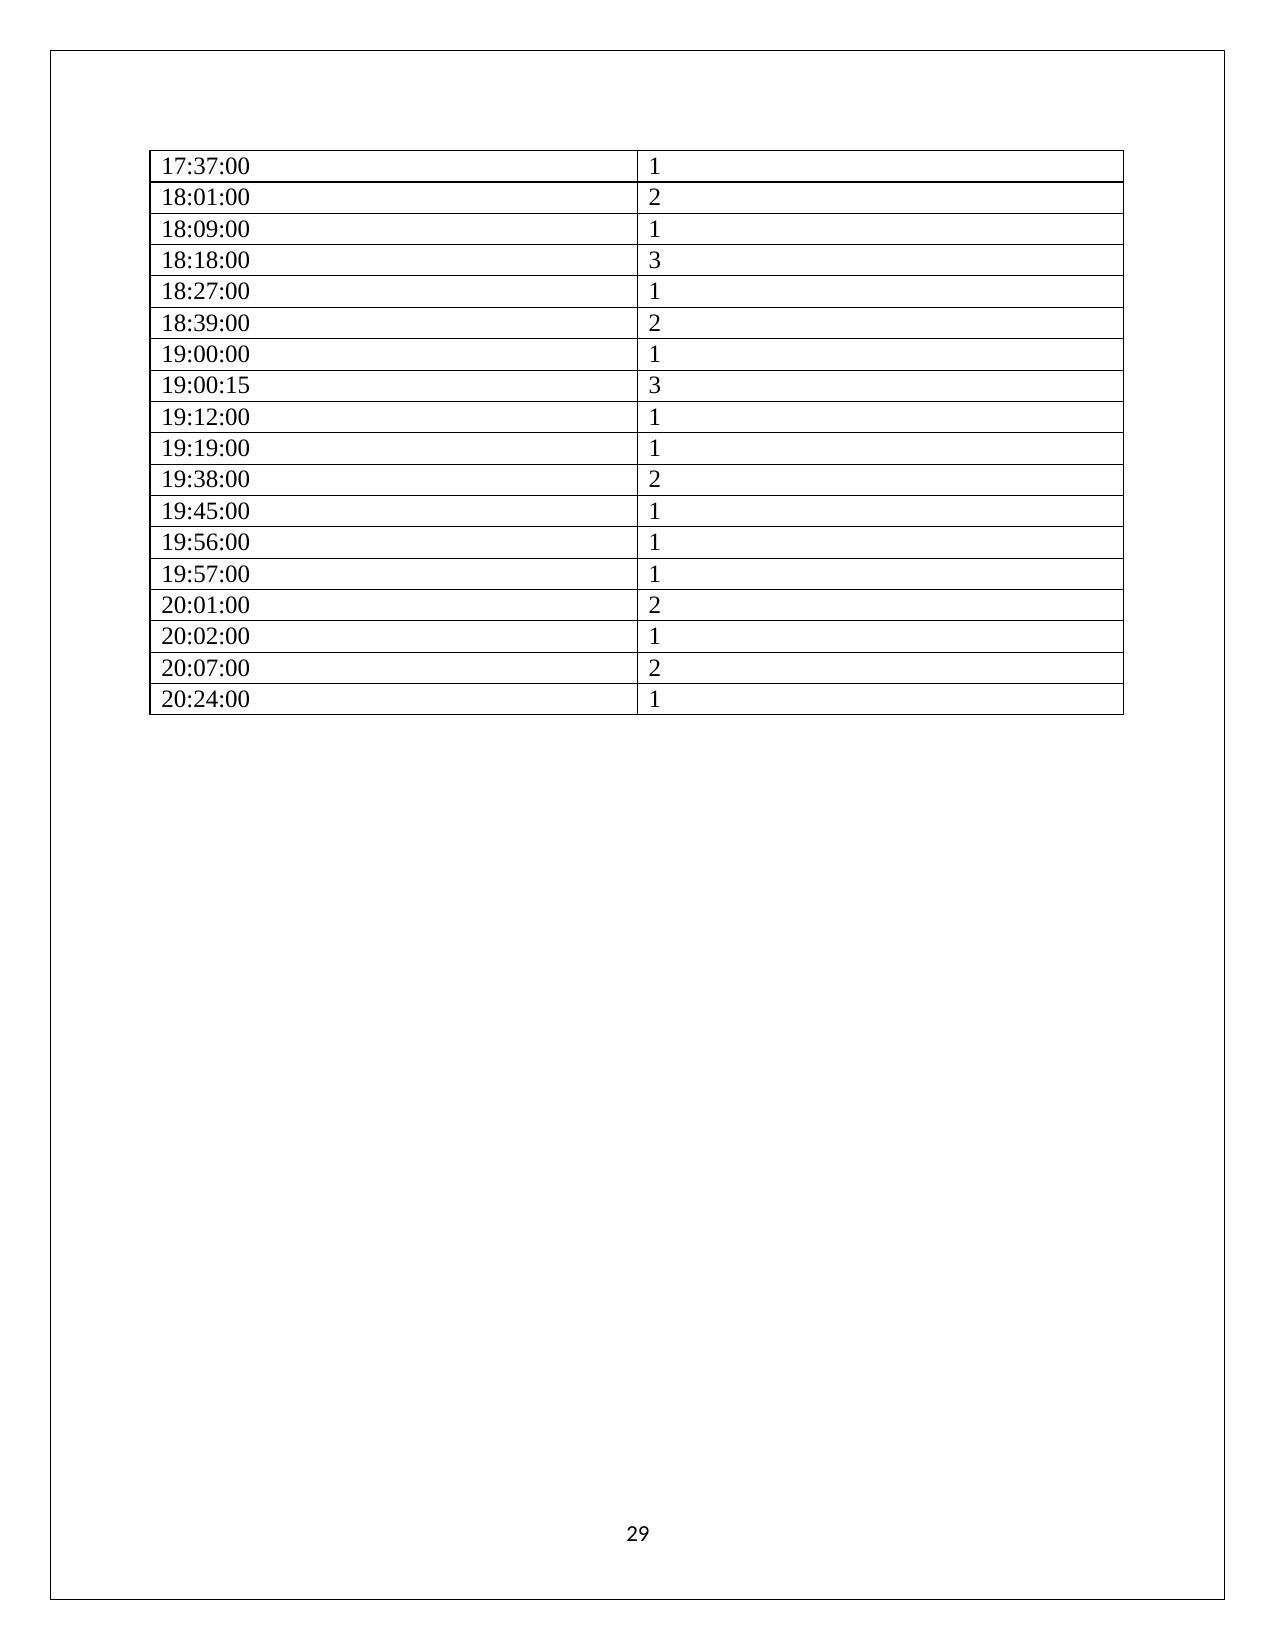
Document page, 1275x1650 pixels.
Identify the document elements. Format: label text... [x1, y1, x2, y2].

table_cell 18:39:00 [151, 308, 637, 338]
table_cell 1 [638, 276, 1123, 307]
table_cell 18:18:00 [151, 245, 637, 275]
table_cell 1 [638, 339, 1123, 369]
table_cell 20:01:00 [151, 590, 637, 620]
table_cell 18:09:00 [151, 214, 637, 244]
table_cell 1 [638, 684, 1123, 714]
table_cell 17:37:00 [151, 151, 637, 181]
table_cell 19:00:15 [151, 371, 637, 401]
table_cell 20:07:00 [151, 653, 637, 683]
table_cell 1 [638, 527, 1123, 558]
table_cell 19:19:00 [151, 433, 637, 463]
table_cell 19:00:00 [151, 339, 637, 369]
table_cell 19:56:00 [151, 527, 637, 558]
table_cell 3 [638, 245, 1123, 275]
table_cell 1 [638, 621, 1123, 652]
table_cell 3 [638, 371, 1123, 401]
table_cell 19:45:00 [151, 496, 637, 526]
table_cell 20:02:00 [151, 621, 637, 652]
table_cell 19:12:00 [151, 402, 637, 432]
table_cell 2 [638, 183, 1123, 213]
table_cell 1 [638, 151, 1123, 181]
table_cell 18:01:00 [151, 183, 637, 213]
table_cell 1 [638, 433, 1123, 463]
table_cell 1 [638, 214, 1123, 244]
table_cell 2 [638, 653, 1123, 683]
table_cell 2 [638, 465, 1123, 495]
table_cell 2 [638, 590, 1123, 620]
table_cell 1 [638, 559, 1123, 589]
table_cell 18:27:00 [151, 276, 637, 307]
table_cell 1 [638, 496, 1123, 526]
table_cell 19:57:00 [151, 559, 637, 589]
table_cell 19:38:00 [151, 465, 637, 495]
table_cell 20:24:00 [151, 684, 637, 714]
table_cell 2 [638, 308, 1123, 338]
table_cell 1 [638, 402, 1123, 432]
